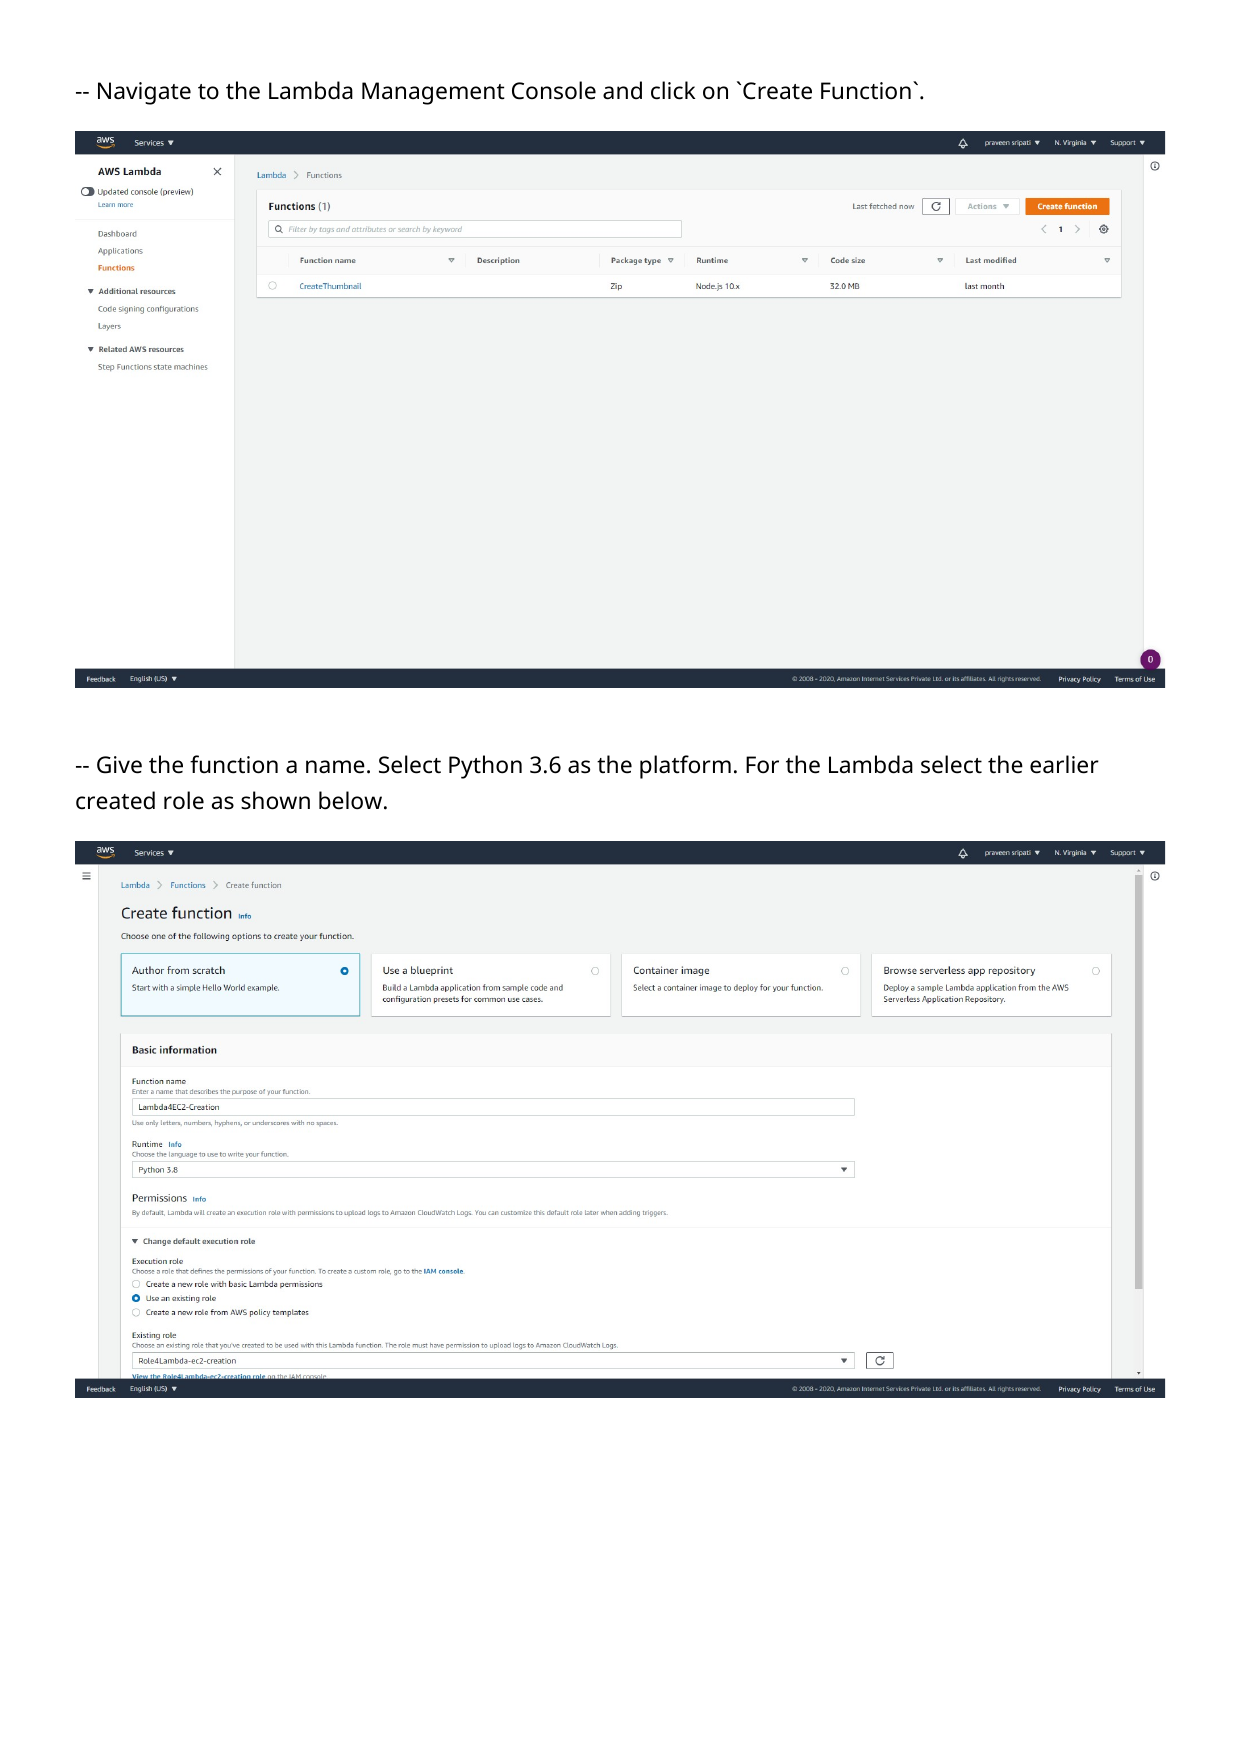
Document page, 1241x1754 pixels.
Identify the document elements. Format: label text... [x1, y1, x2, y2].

picture [75, 841, 1166, 1398]
text -- Navigate to the Lambda Management Console and click on `Create Function`. [75, 75, 1165, 106]
text -- Give the function a name. Select Python 3.6 as the platform. For the Lambda select the earlier created role as shown below. [75, 713, 1165, 816]
picture [75, 131, 1166, 688]
